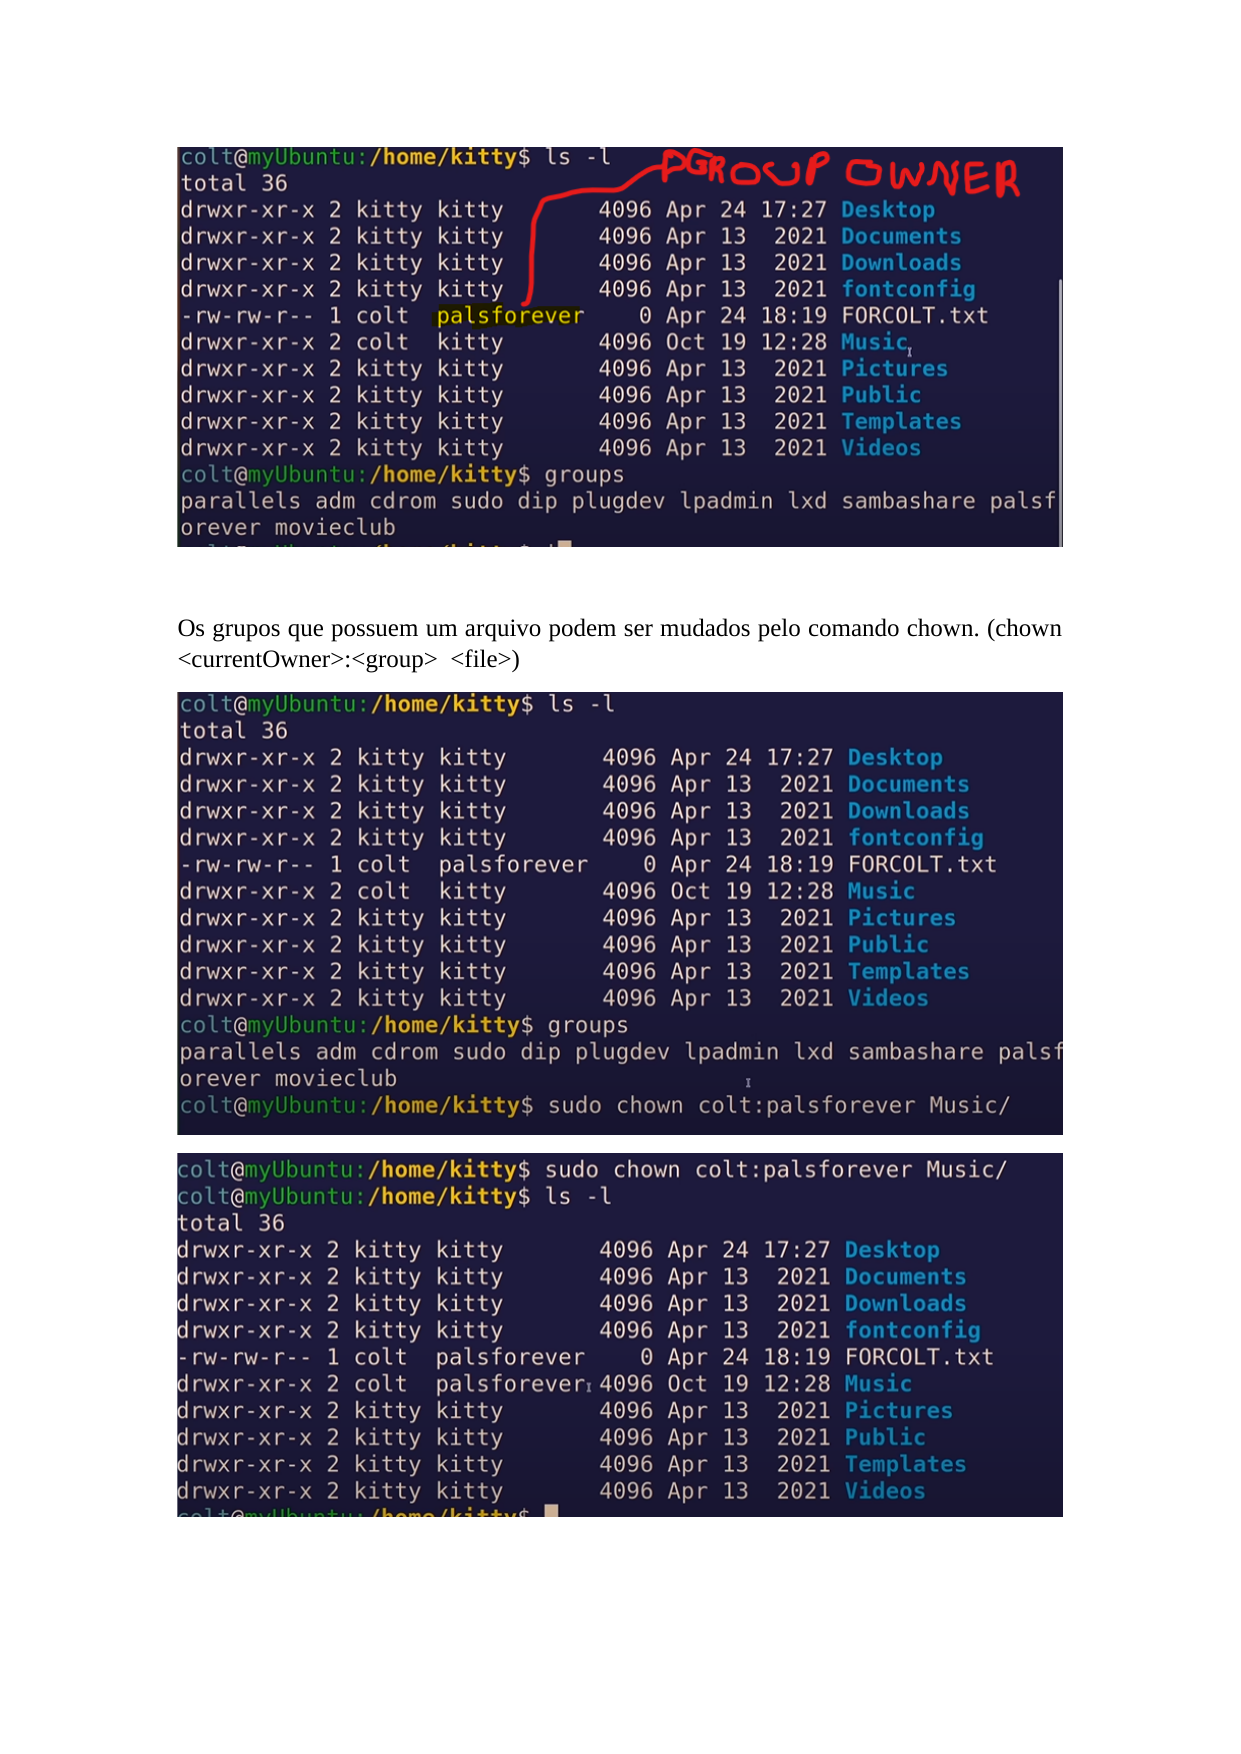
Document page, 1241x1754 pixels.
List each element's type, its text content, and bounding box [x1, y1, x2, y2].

picture [177, 692, 1063, 1135]
text Os grupos que possuem um arquivo podem ser mudados pelo comando chown. (chown <currentOwner>:<group> <file>) [177, 613, 1063, 673]
picture [177, 147, 1063, 547]
picture [177, 1153, 1063, 1517]
